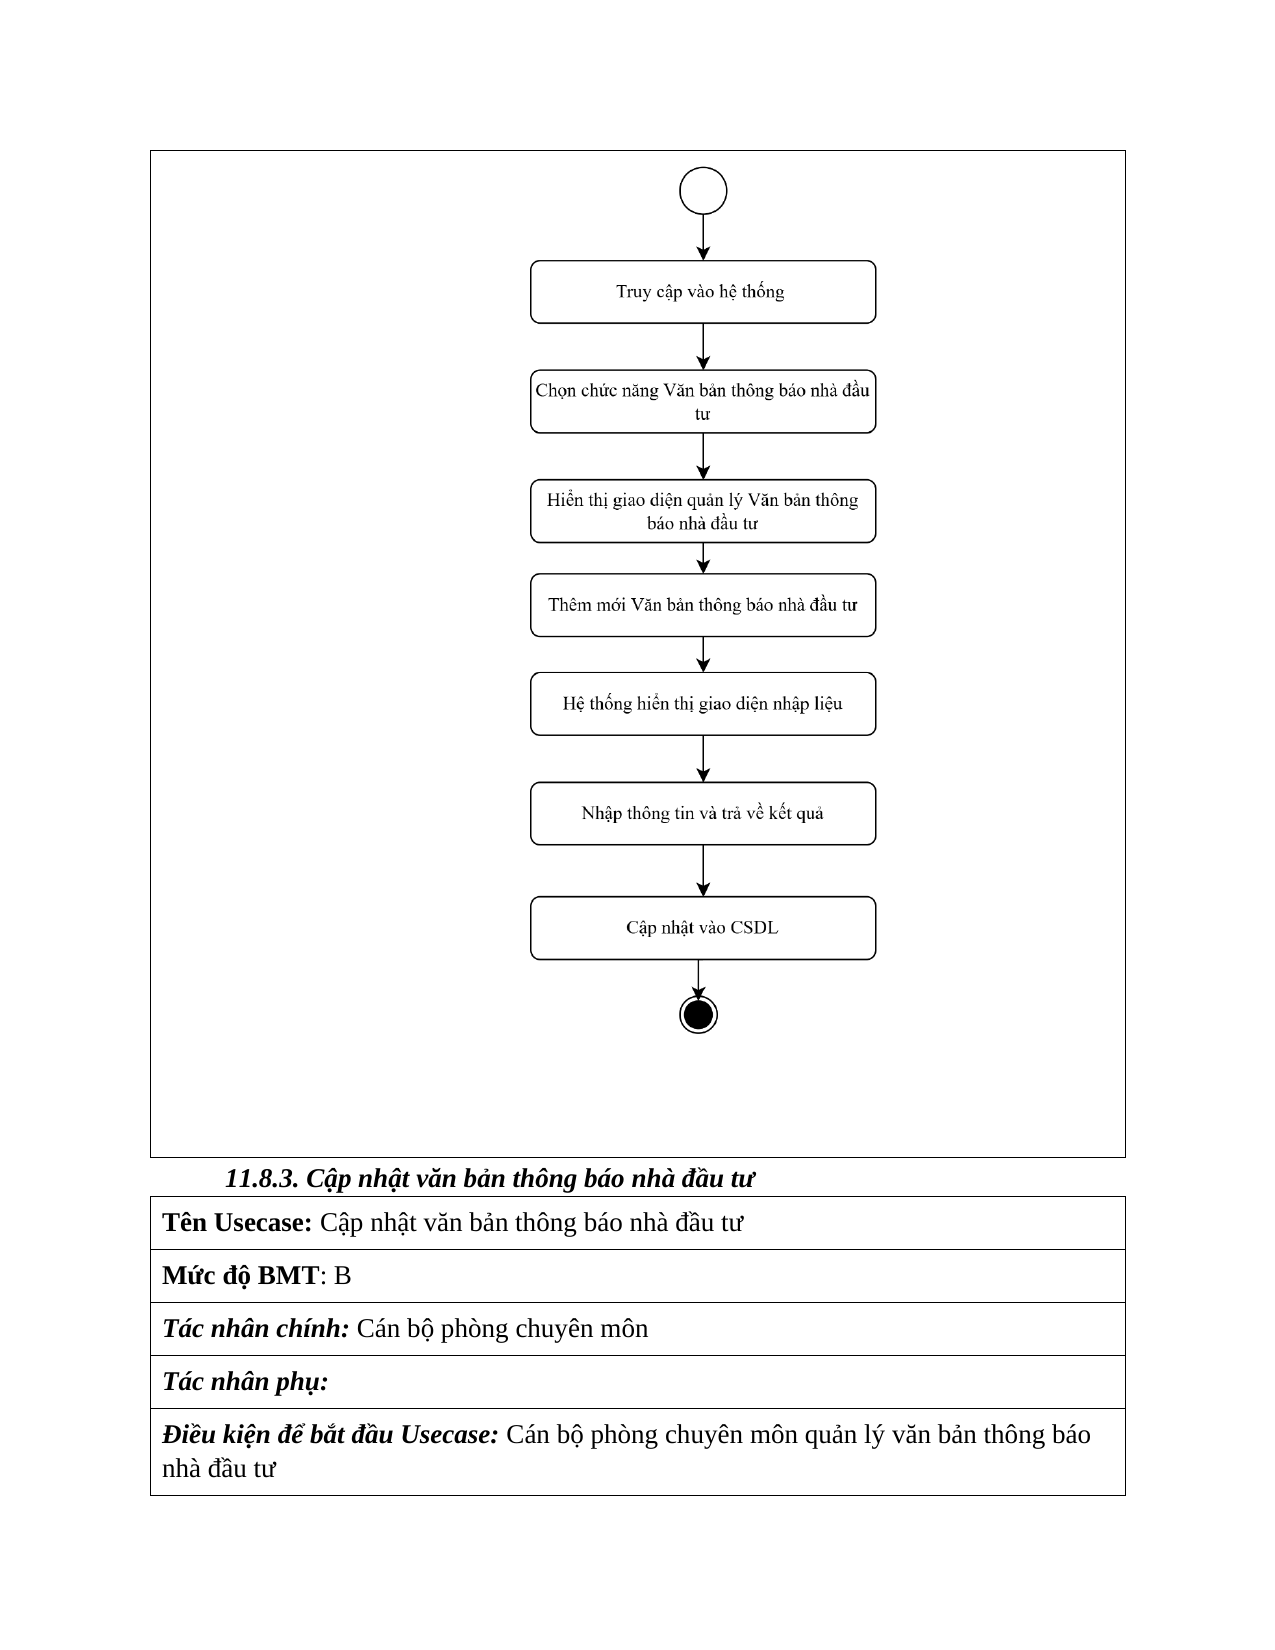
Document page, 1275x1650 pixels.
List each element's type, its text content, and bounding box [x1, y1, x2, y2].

table_cell Điều kiện để bắt đầu Usecase: Cán bộ phòng chuyên môn quản lý văn bản thông báo nhà đầu tư [151, 1409, 1125, 1495]
table_cell Tác nhân phụ: [151, 1356, 1125, 1408]
table_cell Mức độ BMT: B [151, 1250, 1125, 1302]
table_header Tên Usecase: Cập nhật văn bản thông báo nhà đầu tư [151, 1197, 1125, 1249]
subtitle 11.8.3. Cập nhật văn bản thông báo nhà đầu tư [225, 1162, 1125, 1194]
table_cell Sơ đồ hoạt động: [151, 151, 1125, 1157]
picture [514, 151, 892, 1049]
table_cell Tác nhân chính: Cán bộ phòng chuyên môn [151, 1303, 1125, 1355]
